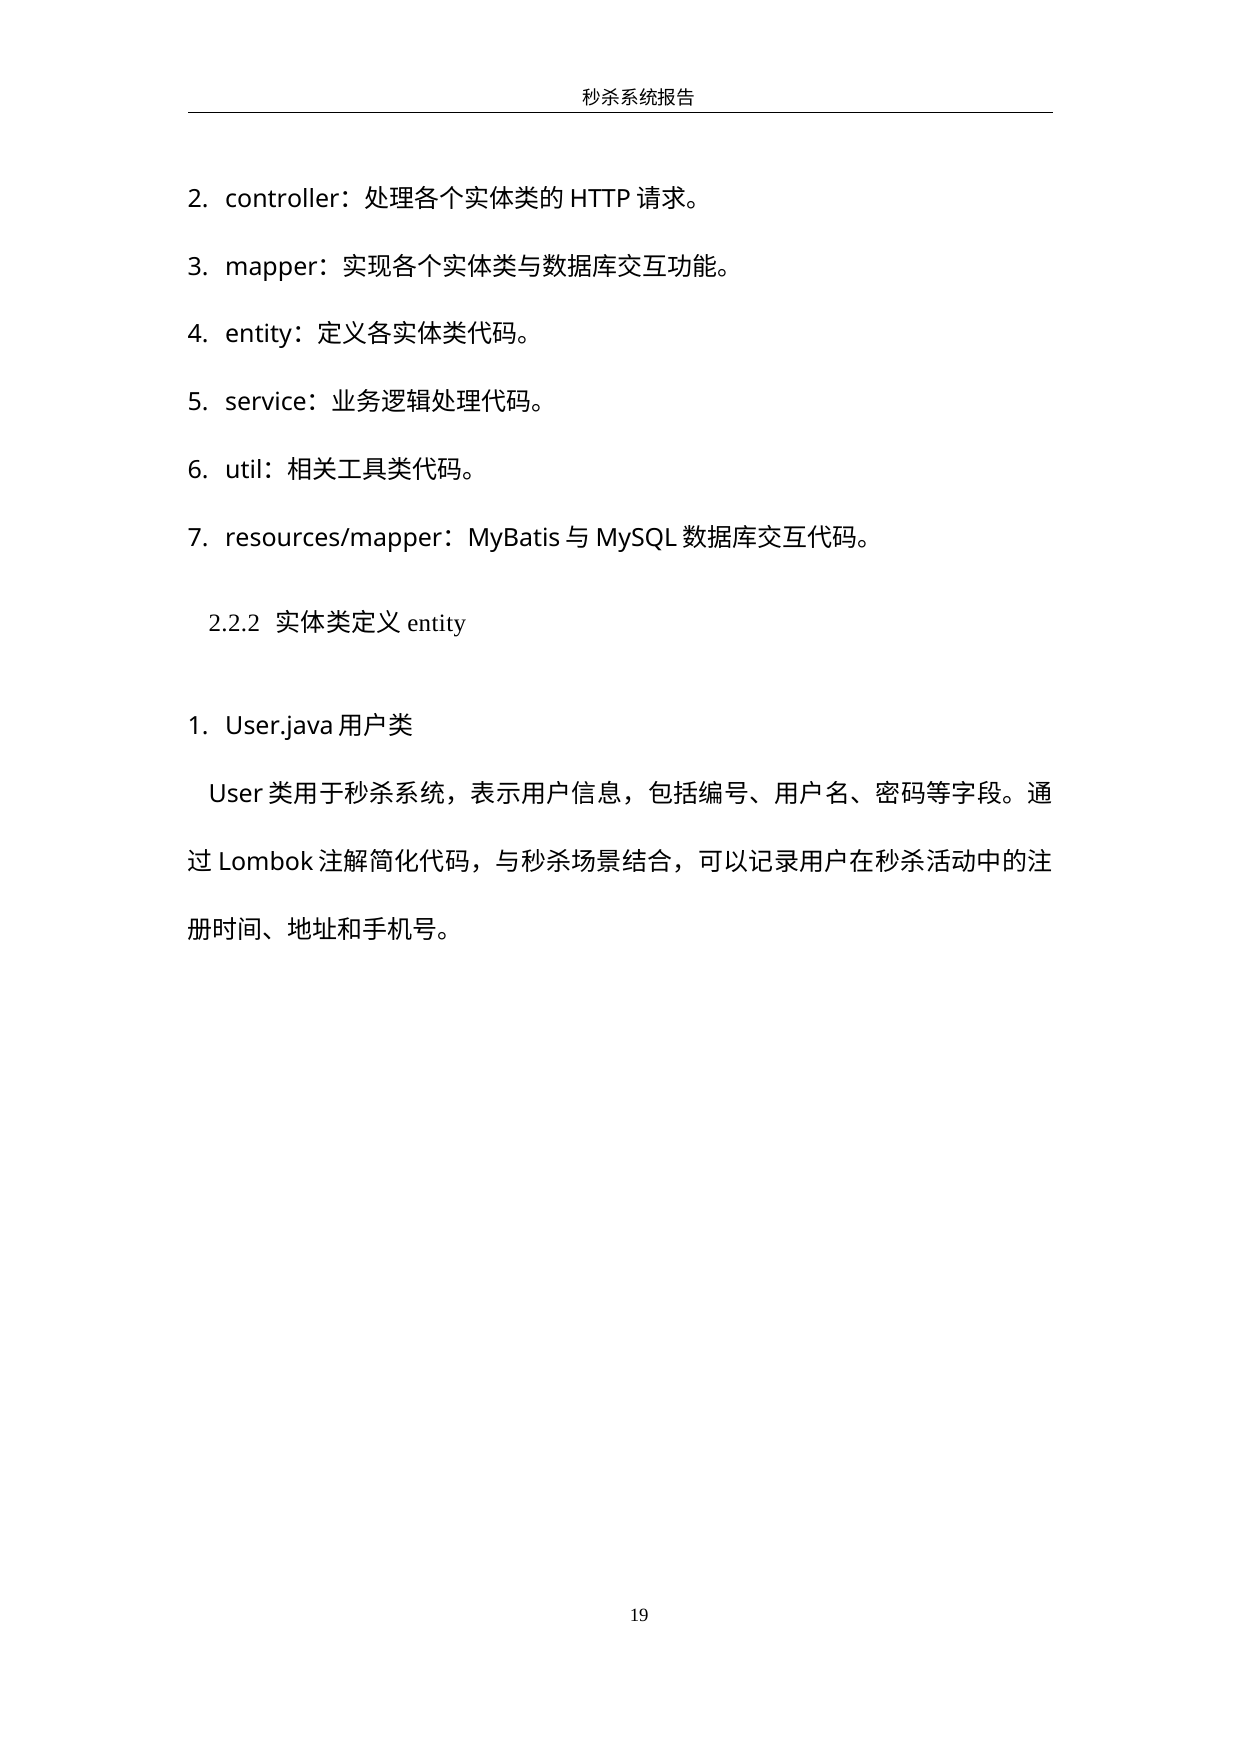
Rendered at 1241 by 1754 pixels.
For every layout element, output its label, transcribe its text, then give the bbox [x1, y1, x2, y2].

subtitle 实体类定义entity [208, 587, 1053, 654]
list mapper：实现各个实体类与数据库交互功能。 [187, 230, 1053, 298]
list controller：处理各个实体类的HTTP请求。 [187, 162, 1053, 230]
list resources/mapper：MyBatis与MySQL数据库交互代码。 [187, 502, 1053, 570]
text User类用于秒杀系统，表示用户信息，包括编号、用户名、密码等字段。通过Lombok注解简化代码，与秒杀场景结合，可以记录用户在秒杀活动中的注册时间、地址和手机号。 [187, 758, 1053, 961]
list util：相关工具类代码。 [187, 434, 1053, 502]
list User.java用户类 [187, 690, 1053, 758]
list entity：定义各实体类代码。 [187, 298, 1053, 366]
list service：业务逻辑处理代码。 [187, 366, 1053, 434]
